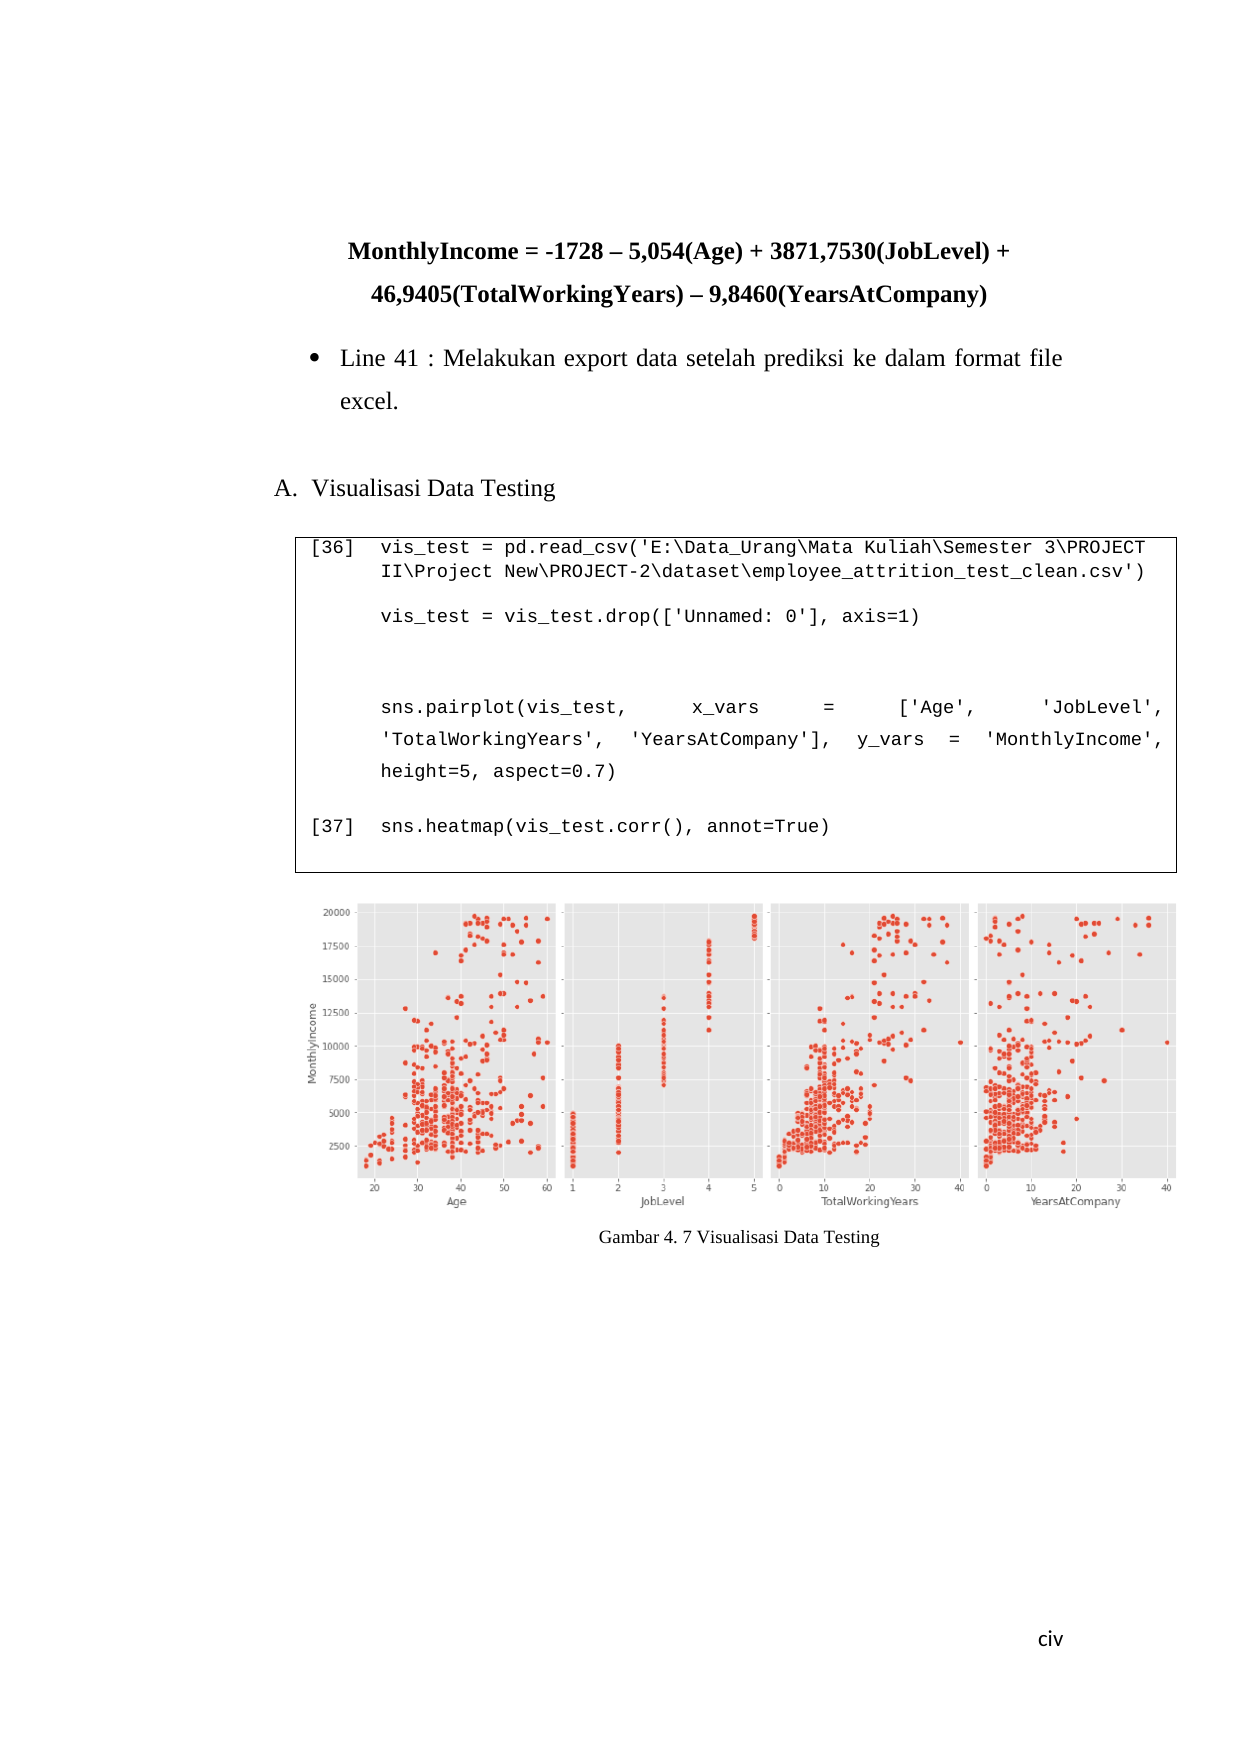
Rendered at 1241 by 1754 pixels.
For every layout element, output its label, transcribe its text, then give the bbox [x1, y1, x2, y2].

list Visualisasi Data Testing [274, 473, 1063, 501]
table_cell sns.heatmap(vis_test.corr(), annot=True) [369, 817, 1176, 872]
table_header [36] [296, 538, 369, 817]
list Line 41 : Melakukan export data setelah prediksi ke dalam format file excel. [310, 343, 1063, 415]
table_cell [37] [296, 817, 369, 872]
picture [294, 894, 1184, 1217]
text MonthlyIncome = -1728 – 5,054(Age) + 3871,7530(JobLevel) + 46,9405(TotalWorkingYears) – 9,8460(YearsAtCompany) [295, 236, 1063, 308]
table_header vis_test = pd.read_csv('E:\Data_Urang\Mata Kuliah\Semester 3\PROJECT II\Project New\PROJECT-2\dataset\employee_attrition_test_clean.csv') vis_test = vis_test.drop(['Unnamed: 0'], axis=1) sns.pairplot(vis_test, x_vars = ['Age', 'JobLevel', 'TotalWorkingYears', 'YearsAtCompany'], y_vars = 'MonthlyIncome', height=5, aspect=0.7) [369, 538, 1176, 817]
